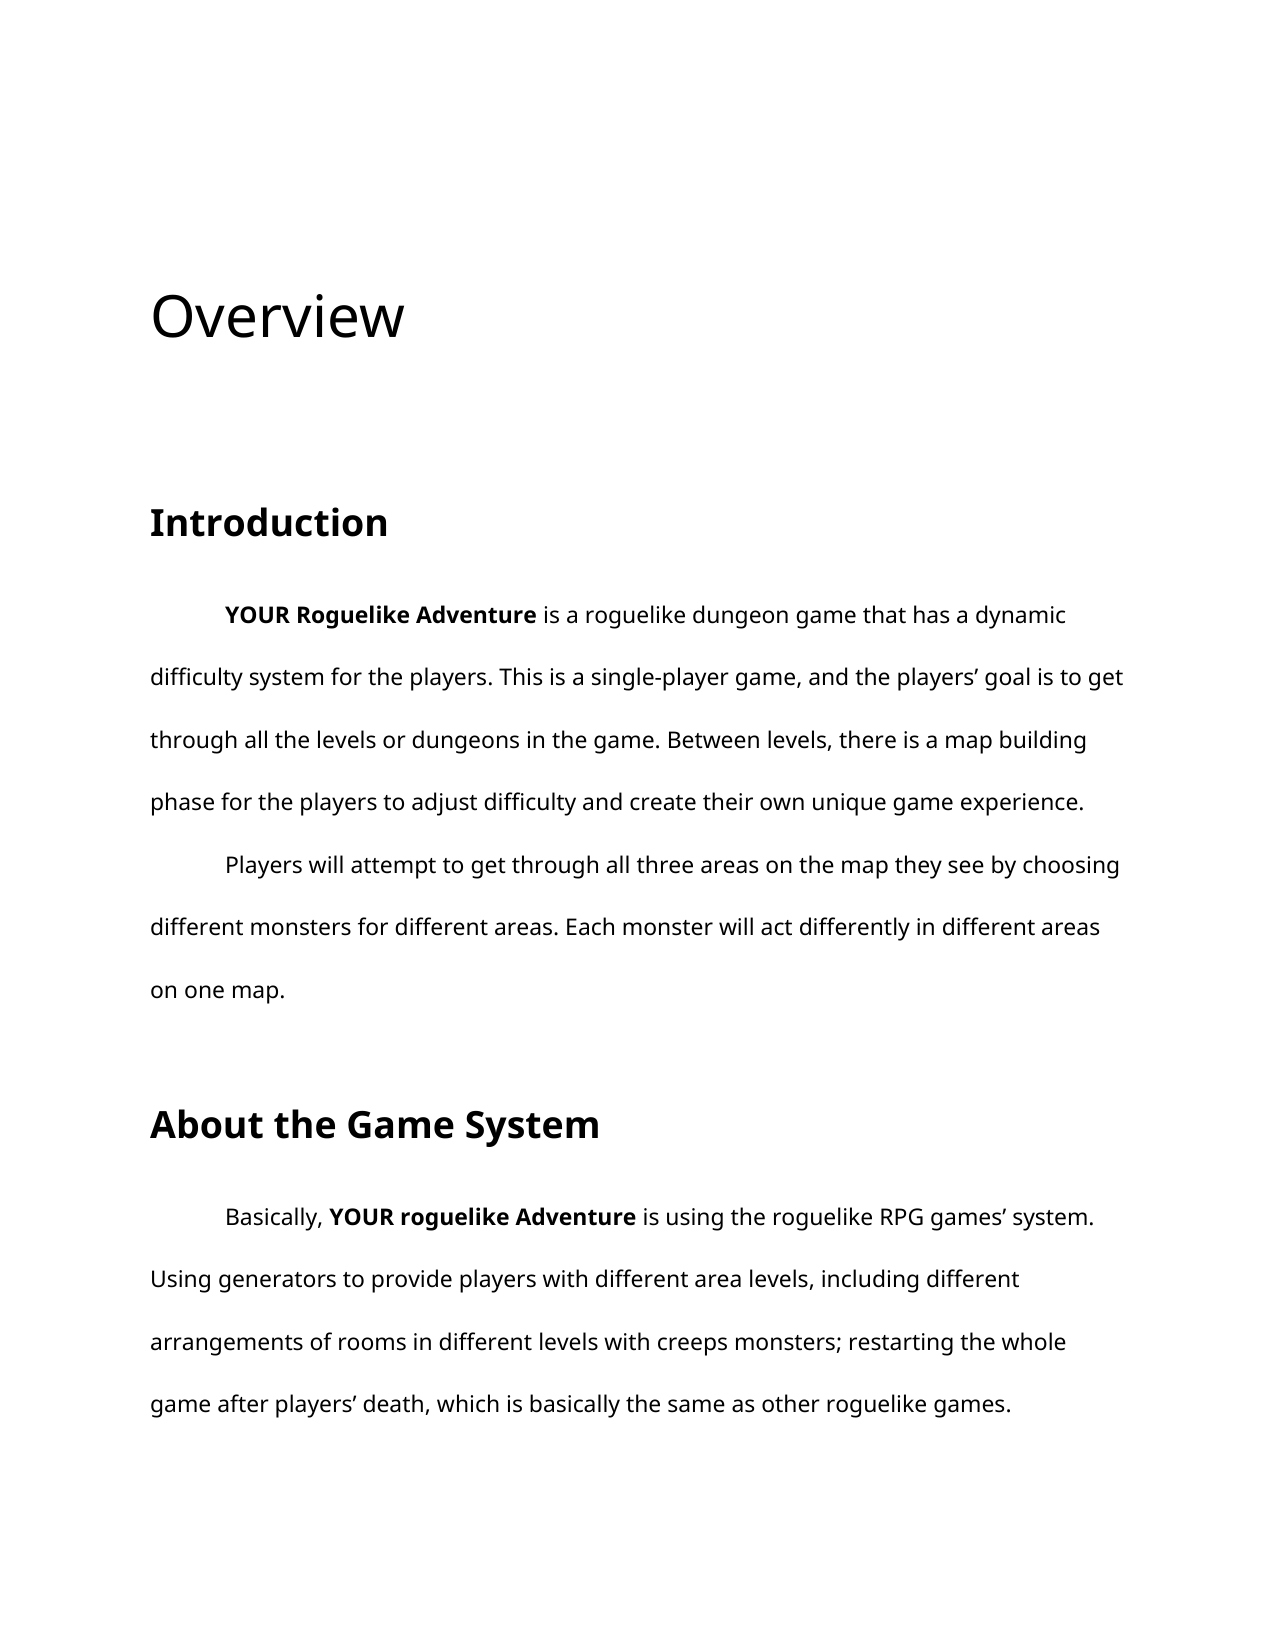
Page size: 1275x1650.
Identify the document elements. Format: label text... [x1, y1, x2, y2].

text YOUR Roguelike Adventure is a roguelike dungeon game that has a dynamic difficulty system for the players. This is a single-player game, and the players’ goal is to get through all the levels or dungeons in the game. Between levels, there is a map building phase for the players to adjust difficulty and create their own unique game experience. [150, 598, 1125, 817]
text Basically, YOUR roguelike Adventure is using the roguelike RPG games’ system. Using generators to provide players with different area levels, including different arrangements of rooms in different levels with creeps monsters; restarting the whole game after players’ death, which is basically the same as other roguelike games. [150, 1201, 1125, 1419]
text About the Game System [150, 1098, 1125, 1149]
text Introduction [150, 496, 1125, 547]
text Overview [150, 275, 1125, 354]
text Players will attempt to get through all three areas on the map they see by choosing different monsters for different areas. Each monster will act differently in different areas on one map. [150, 848, 1125, 1005]
